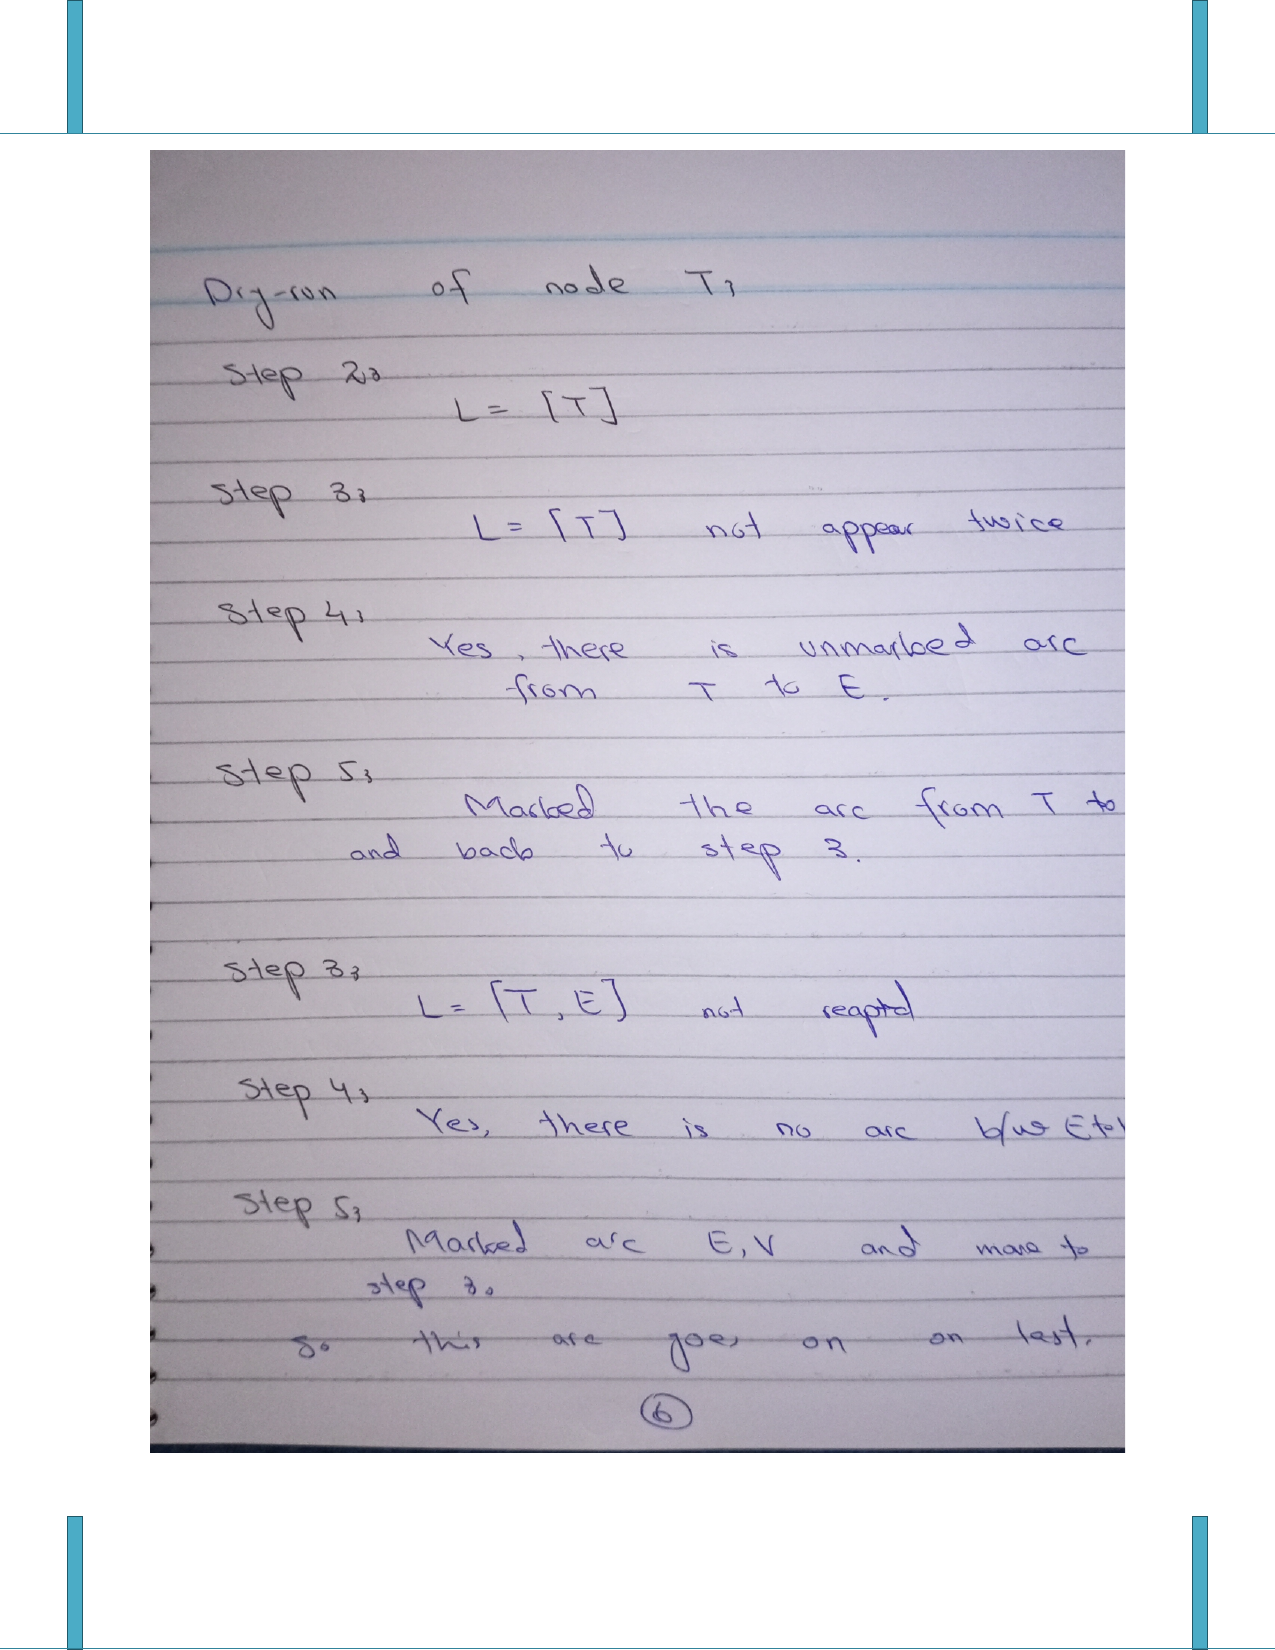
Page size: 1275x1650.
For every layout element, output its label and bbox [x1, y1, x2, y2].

picture [150, 150, 1125, 1453]
